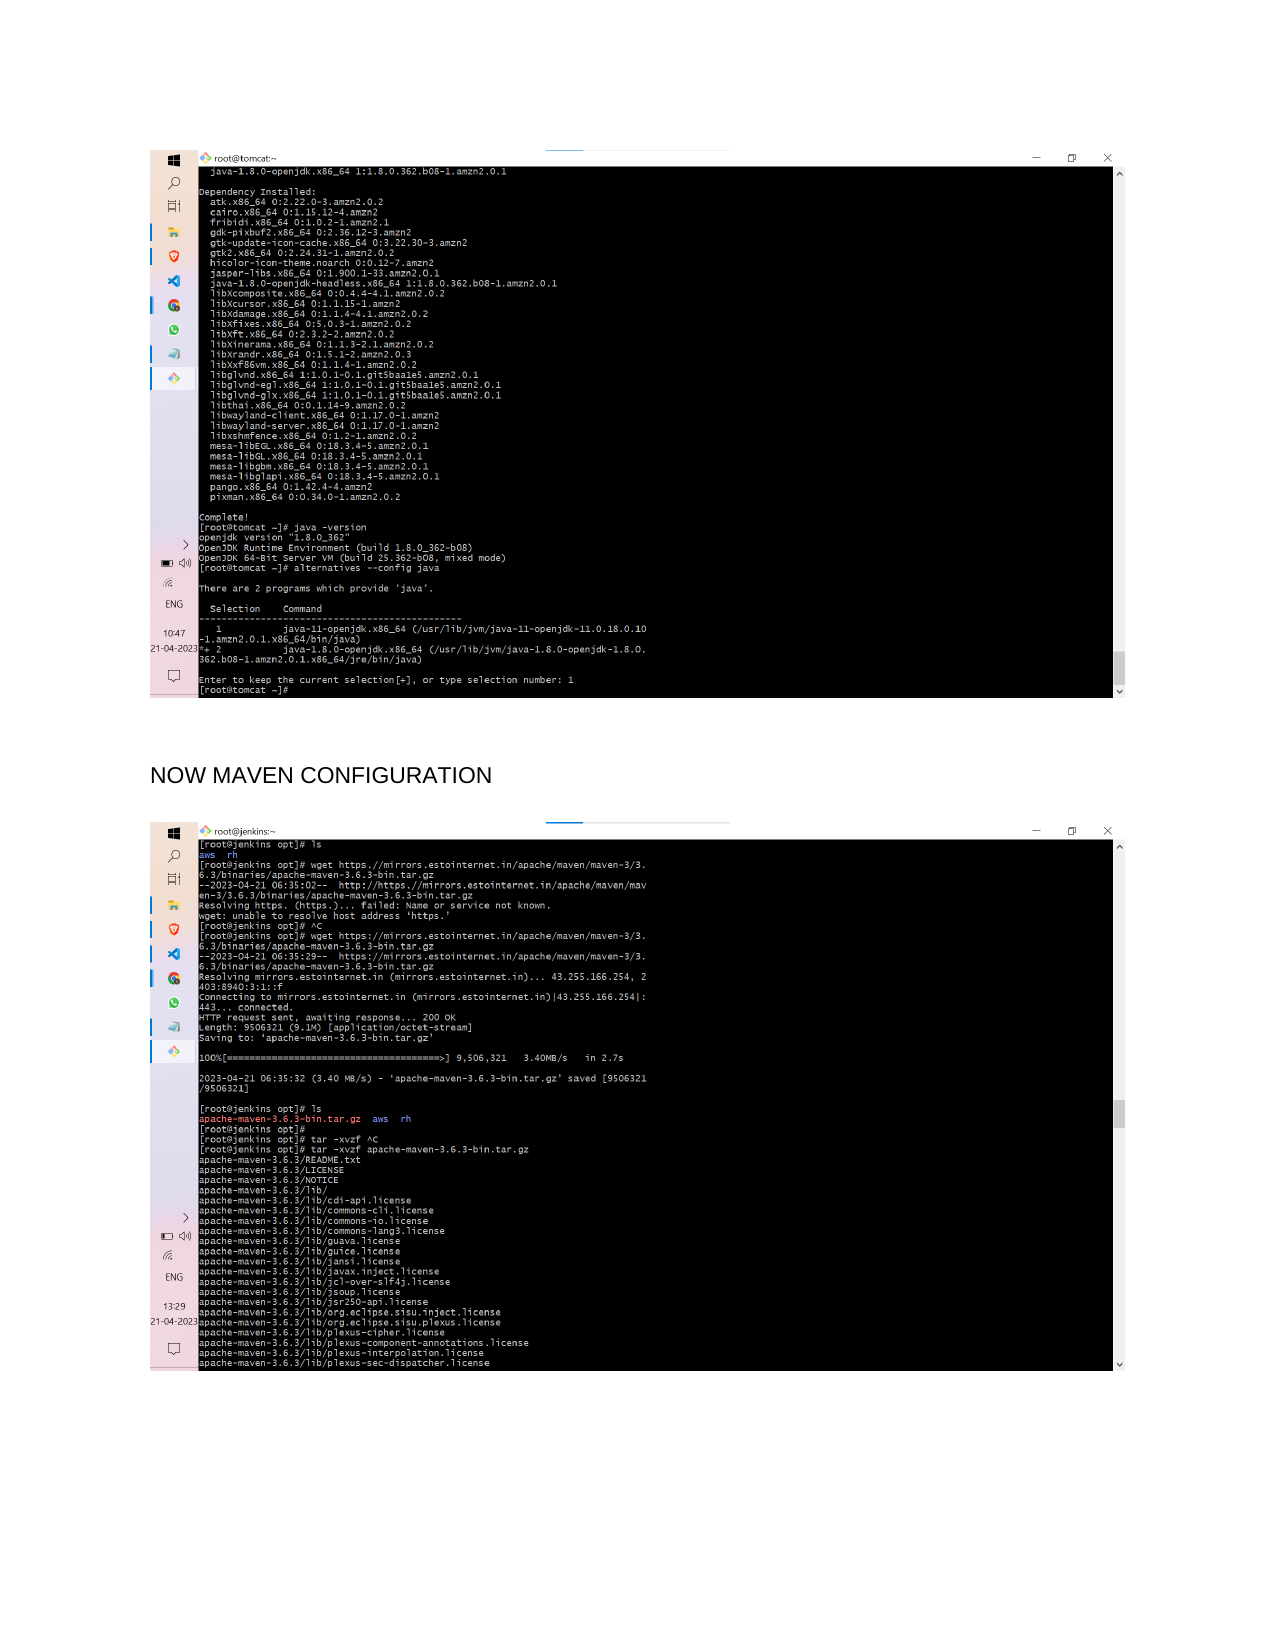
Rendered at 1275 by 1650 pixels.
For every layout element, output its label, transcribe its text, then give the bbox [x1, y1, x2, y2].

picture [150, 150, 1125, 698]
text NOW MAVEN CONFIGURATION [150, 762, 1125, 788]
picture [150, 822, 1125, 1371]
